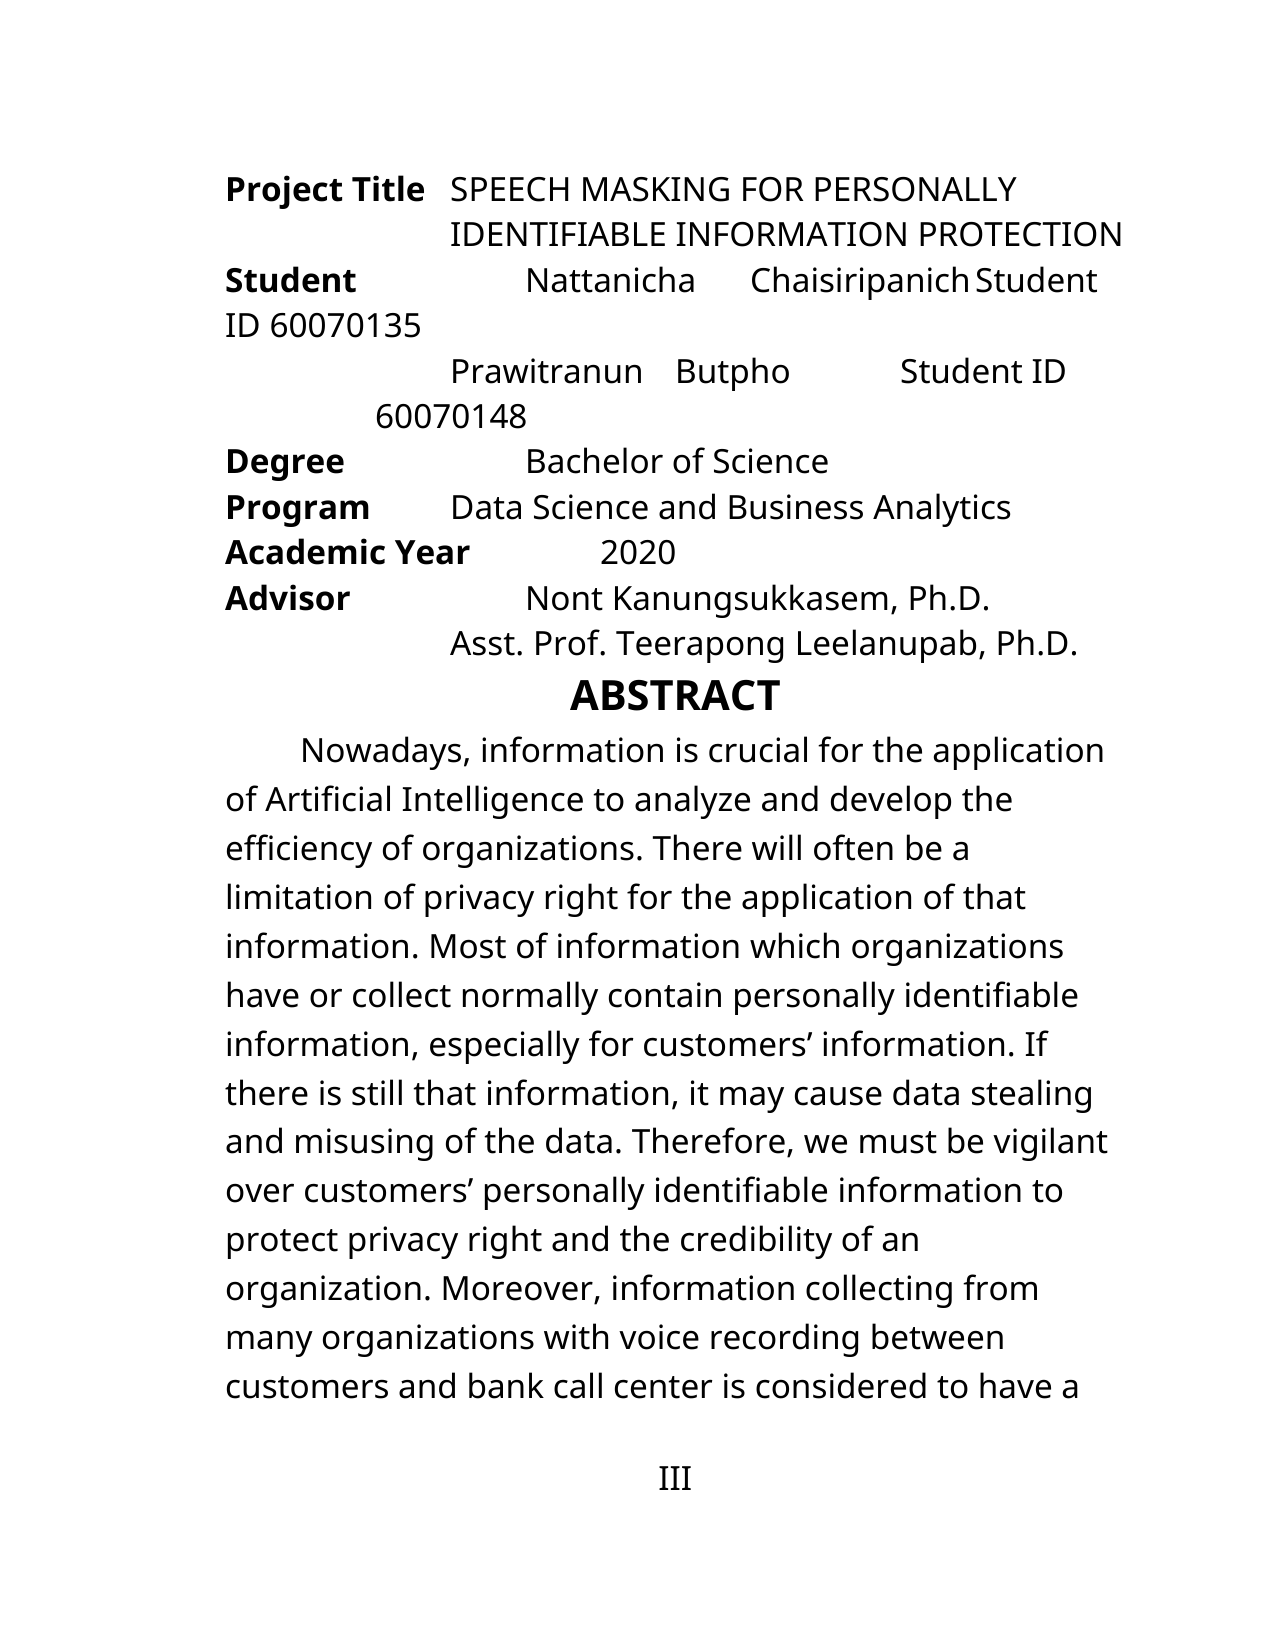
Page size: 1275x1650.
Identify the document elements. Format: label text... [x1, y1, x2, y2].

text Academic Year 2020 [225, 529, 1125, 574]
text Prawitranun Butpho Student ID 60070148 [375, 347, 1125, 438]
text Asst. Prof. Teerapong Leelanupab, Ph.D. [225, 620, 1125, 665]
text Project Title SPEECH MASKING FOR PERSONALLY IDENTIFIABLE INFORMATION PROTECTION [225, 166, 1125, 257]
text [225, 727, 1125, 1408]
text Program Data Science and Business Analytics [225, 484, 1125, 529]
text ABSTRACT [225, 665, 1125, 722]
text Student Nattanicha Chaisiripanich Student ID 60070135 [225, 257, 1125, 347]
text Degree Bachelor of Science [225, 438, 1125, 484]
text Advisor Nont Kanungsukkasem, Ph.D. [225, 574, 1125, 620]
